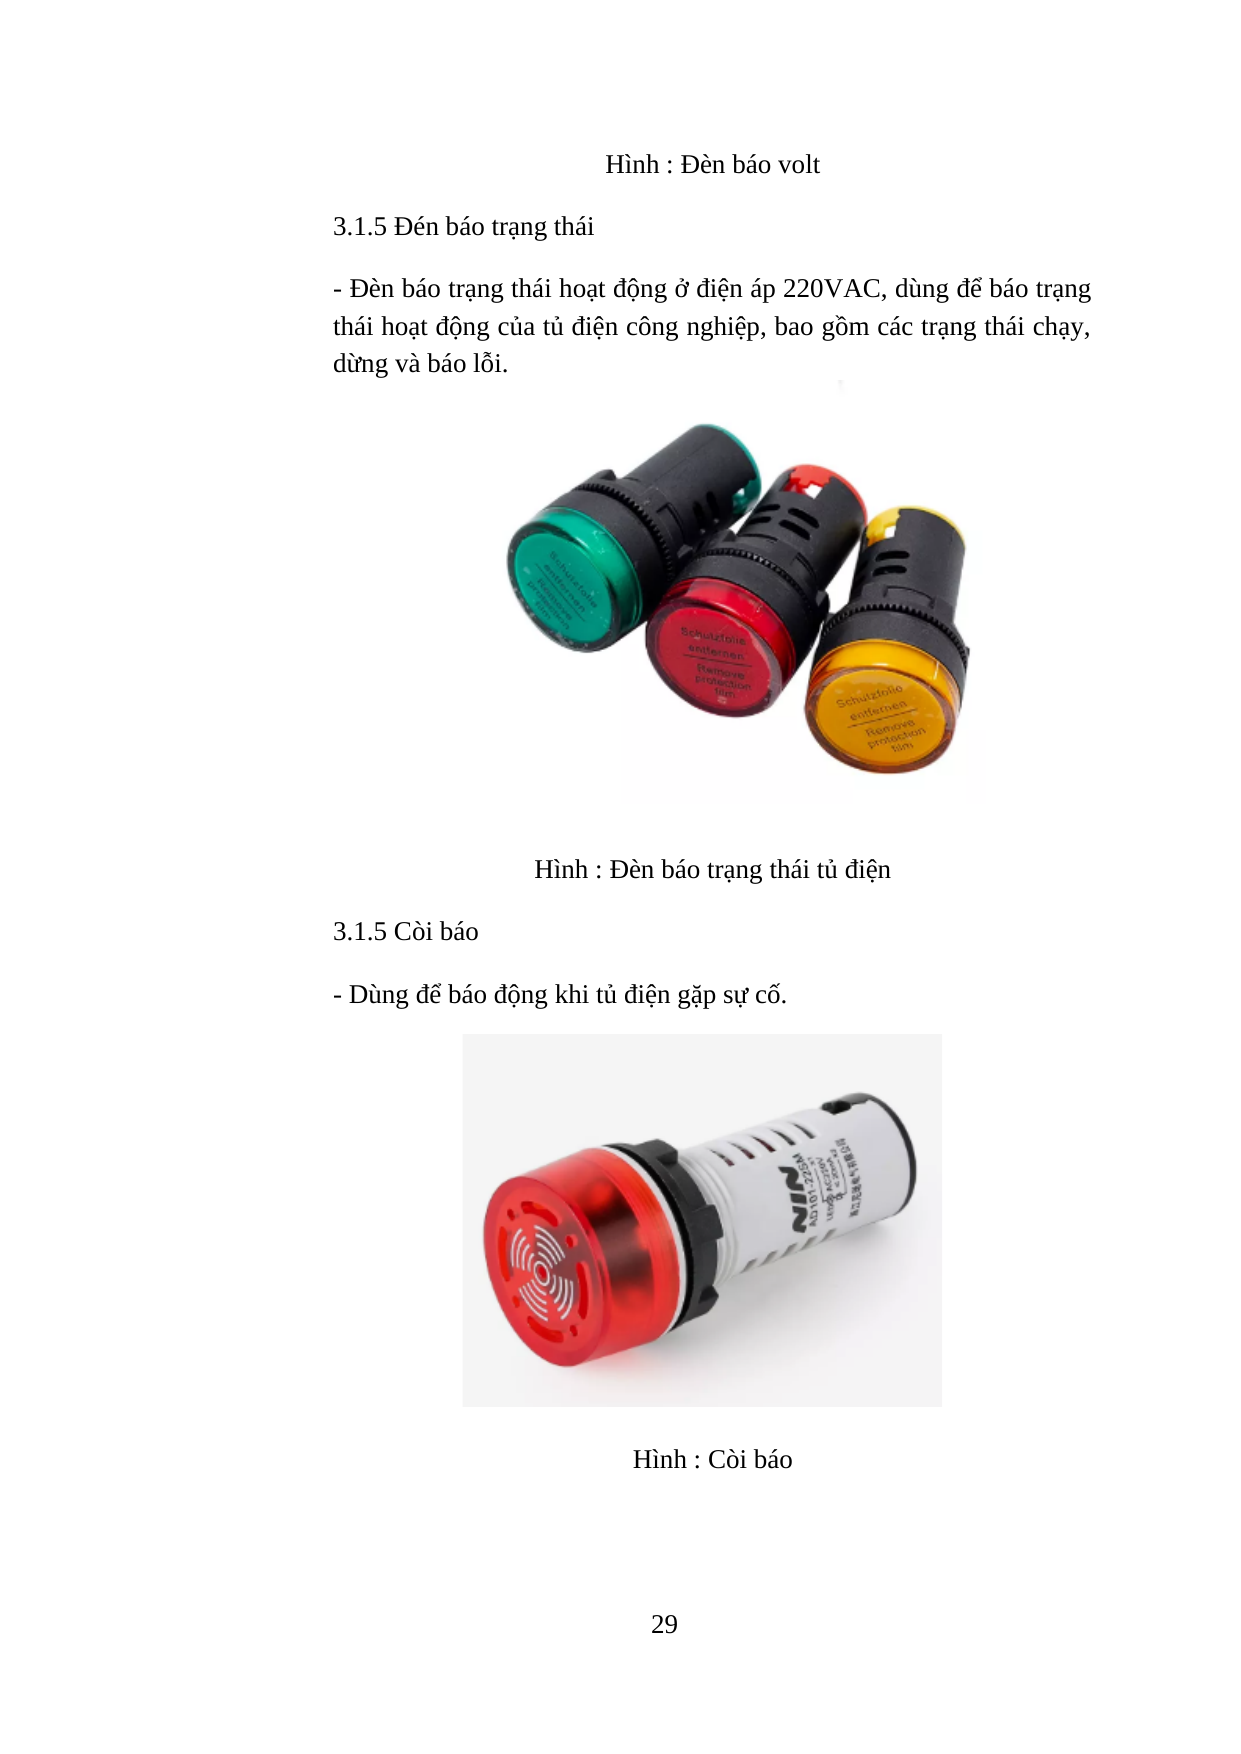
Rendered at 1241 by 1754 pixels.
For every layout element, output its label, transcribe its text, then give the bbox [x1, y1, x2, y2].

text 3.1.5 Còi báo [333, 915, 1092, 947]
picture [462, 1034, 943, 1407]
picture [480, 380, 987, 816]
text - Dùng để báo động khi tủ điện gặp sự cố. [333, 978, 1092, 1009]
text - Đèn báo trạng thái hoạt động ở điện áp 220VAC, dùng để báo trạng thái hoạt động của tủ điện công nghiệp, bao gồm các trạng thái chạy, dừng và báo lỗi. [333, 272, 1092, 378]
text Hình : Đèn báo volt [333, 148, 1092, 179]
text 3.1.5 Đén báo trạng thái [333, 210, 1092, 241]
